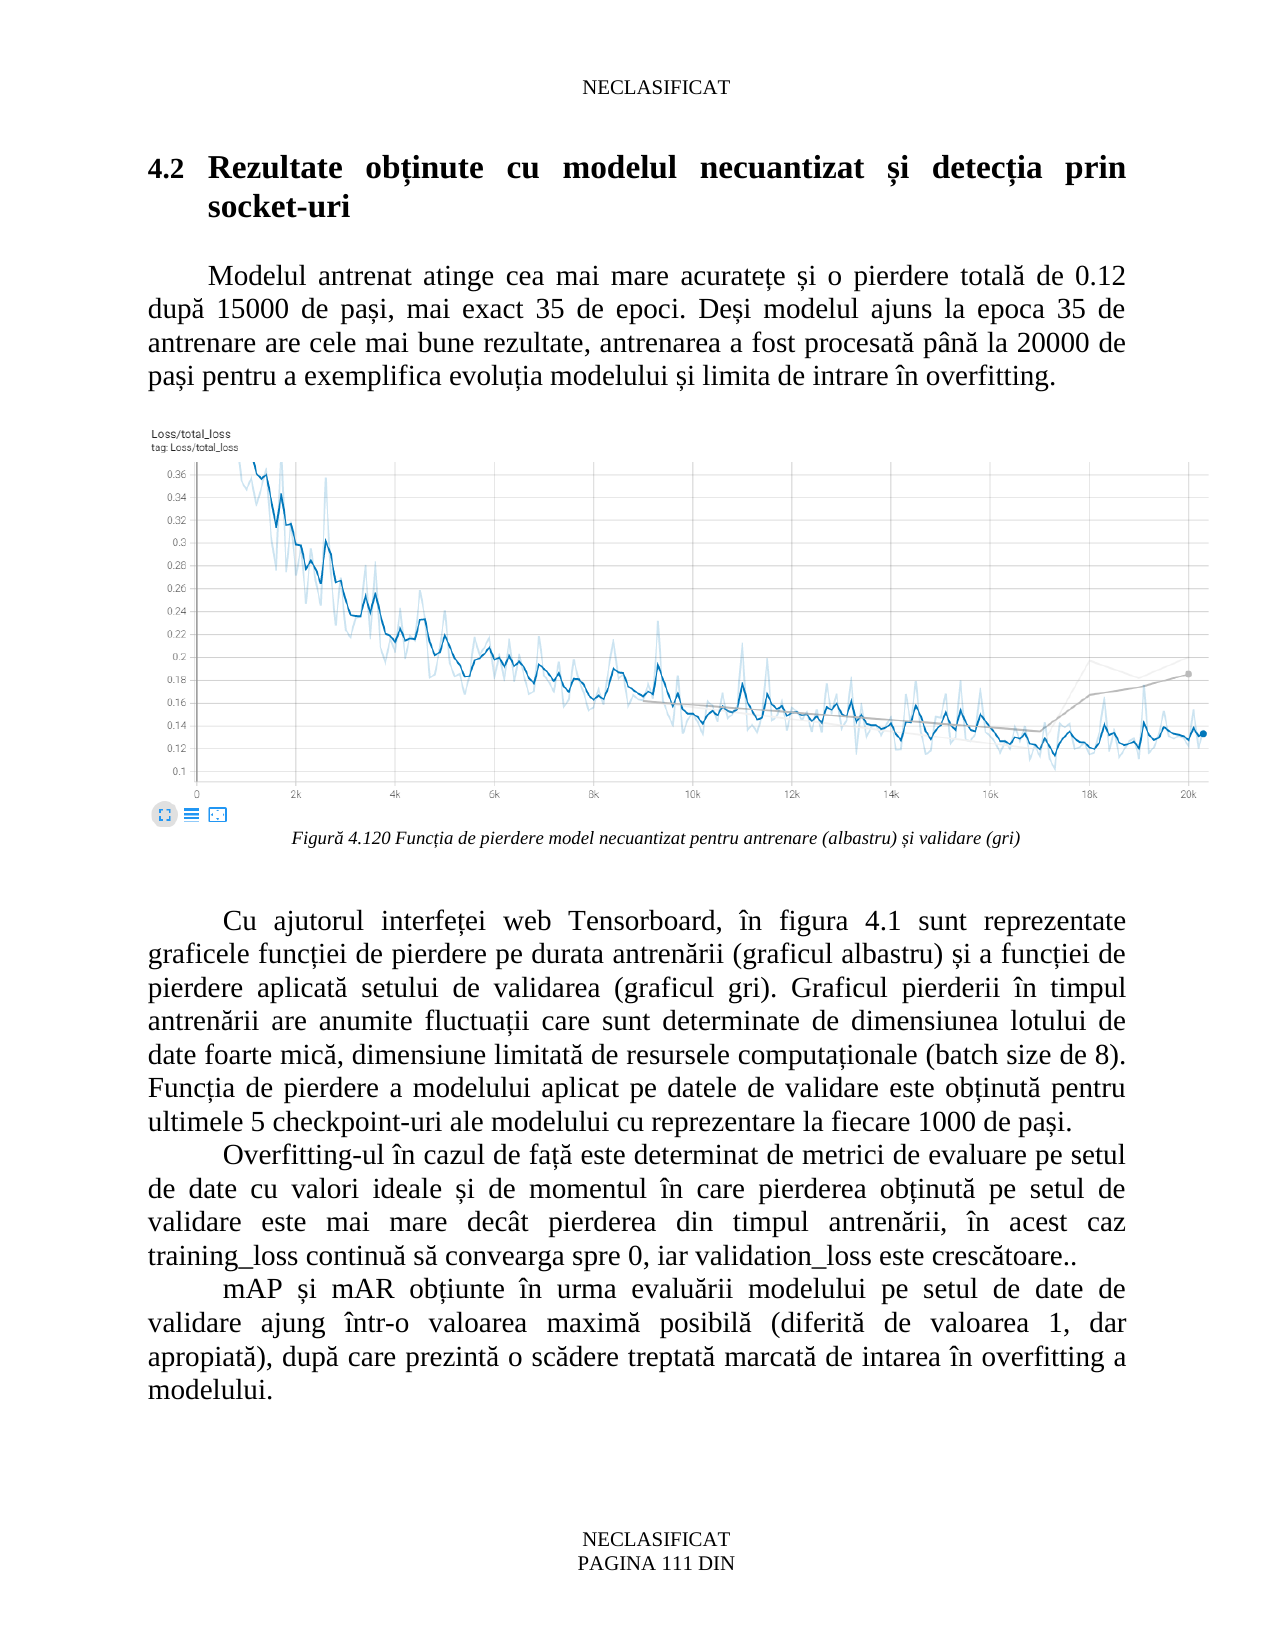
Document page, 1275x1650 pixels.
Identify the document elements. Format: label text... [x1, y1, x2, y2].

text Modelul antrenat atinge cea mai mare acuratețe și o pierdere totală de 0.12 după 15000 de pași, mai exact 35 de epoci. Deși modelul ajuns la epoca 35 de antrenare are cele mai bune rezultate, antrenarea a fost procesată până la 20000 de pași pentru a exemplifica evoluția modelului și limita de intrare în overfitting. [148, 258, 1127, 392]
picture [147, 425, 1209, 827]
subtitle Rezultate obținute cu modelul necuantizat și detecția prin socket-uri [148, 148, 1127, 224]
text Cu ajutorul interfeței web Tensorboard, în figura 4.1 sunt reprezentate graficele funcției de pierdere pe durata antrenării (graficul albastru) și a funcției de pierdere aplicată setului de validarea (graficul gri). Graficul pierderii în timpul antrenării are anumite fluctuații care sunt determinate de dimensiunea lotului de date foarte mică, dimensiune limitată de resursele computaționale (batch size de 8). Funcția de pierdere a modelului aplicat pe datele de validare este obținută pentru ultimele 5 checkpoint-uri ale modelului cu reprezentare la fiecare 1000 de pași. [148, 903, 1127, 1137]
text mAP și mAR obțiunte în urma evaluării modelului pe setul de date de validare ajung într-o valoarea maximă posibilă (diferită de valoarea 1, dar apropiată), după care prezintă o scădere treptată marcată de intarea în overfitting a modelului. [148, 1272, 1127, 1406]
text Overfitting-ul în cazul de față este determinat de metrici de evaluare pe setul de date cu valori ideale și de momentul în care pierderea obținută pe setul de validare este mai mare decât pierderea din timpul antrenării, în acest caz training_loss continuă să convearga spre 0, iar validation_loss este crescătoare.. [148, 1137, 1127, 1272]
